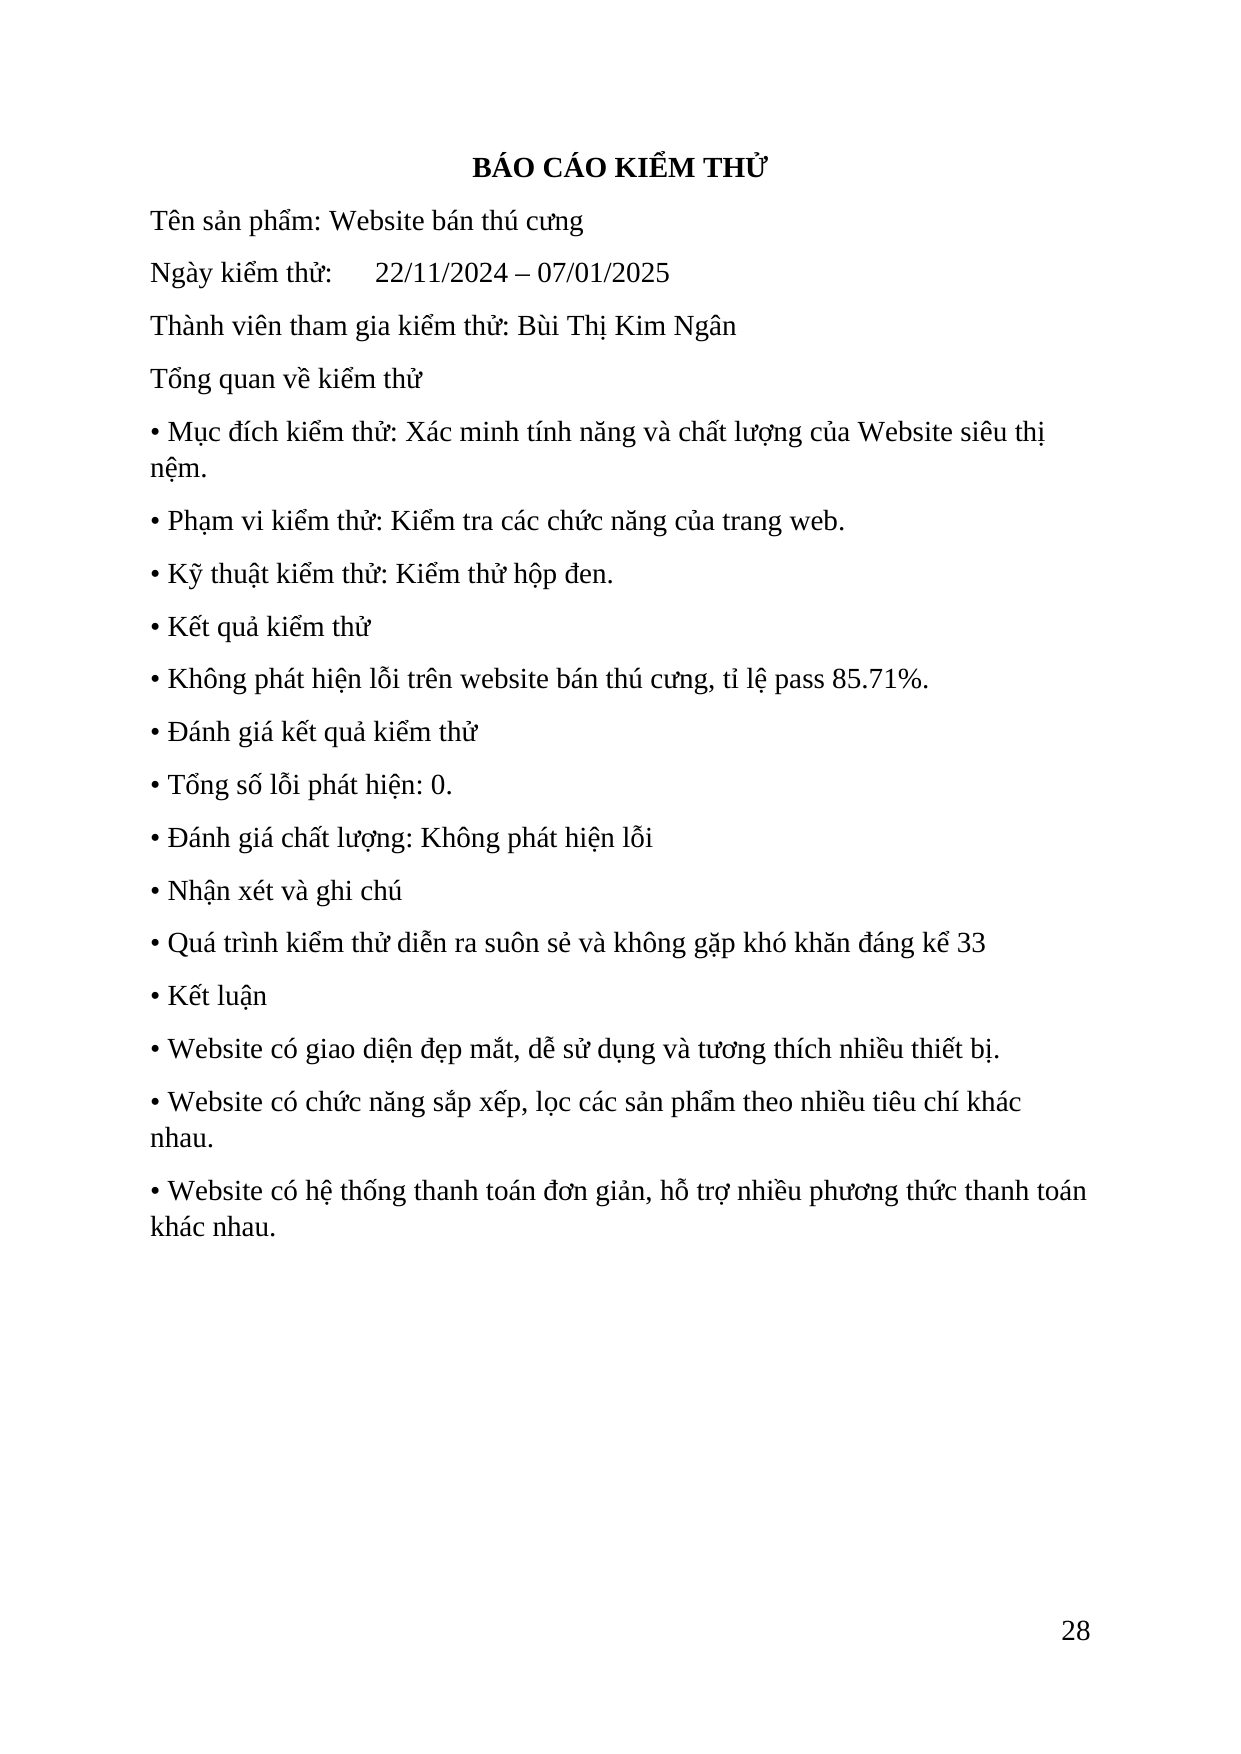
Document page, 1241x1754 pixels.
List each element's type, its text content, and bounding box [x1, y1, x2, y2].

text • Website có giao diện đẹp mắt, dễ sử dụng và tương thích nhiều thiết bị. [150, 1031, 1090, 1065]
text • Mục đích kiểm thử: Xác minh tính năng và chất lượng của Website siêu thị nệm. [150, 414, 1090, 484]
text Tổng quan về kiểm thử [150, 361, 1090, 395]
text • Tổng số lỗi phát hiện: 0. [150, 767, 1090, 801]
text • Kỹ thuật kiểm thử: Kiểm thử hộp đen. [150, 556, 1090, 589]
text • Website có chức năng sắp xếp, lọc các sản phẩm theo nhiều tiêu chí khác nhau. [150, 1084, 1090, 1154]
text • Phạm vi kiểm thử: Kiểm tra các chức năng của trang web. [150, 503, 1090, 537]
text • Website có hệ thống thanh toán đơn giản, hỗ trợ nhiều phương thức thanh toán khác nhau. [150, 1173, 1090, 1243]
text Ngày kiểm thử: 22/11/2024 – 07/01/2025 [150, 256, 1090, 289]
text Thành viên tham gia kiểm thử: Bùi Thị Kim Ngân [150, 308, 1090, 342]
text • Kết luận [150, 978, 1090, 1012]
text • Kết quả kiểm thử [150, 609, 1090, 642]
text BÁO CÁO KIỂM THỬ [150, 150, 1090, 183]
text • Đánh giá kết quả kiểm thử [150, 714, 1090, 748]
text • Không phát hiện lỗi trên website bán thú cưng, tỉ lệ pass 85.71%. [150, 661, 1090, 695]
text • Nhận xét và ghi chú [150, 873, 1090, 906]
text Tên sản phẩm: Website bán thú cưng [150, 203, 1090, 236]
text • Quá trình kiểm thử diễn ra suôn sẻ và không gặp khó khăn đáng kể 33 [150, 926, 1090, 959]
text • Đánh giá chất lượng: Không phát hiện lỗi [150, 820, 1090, 853]
